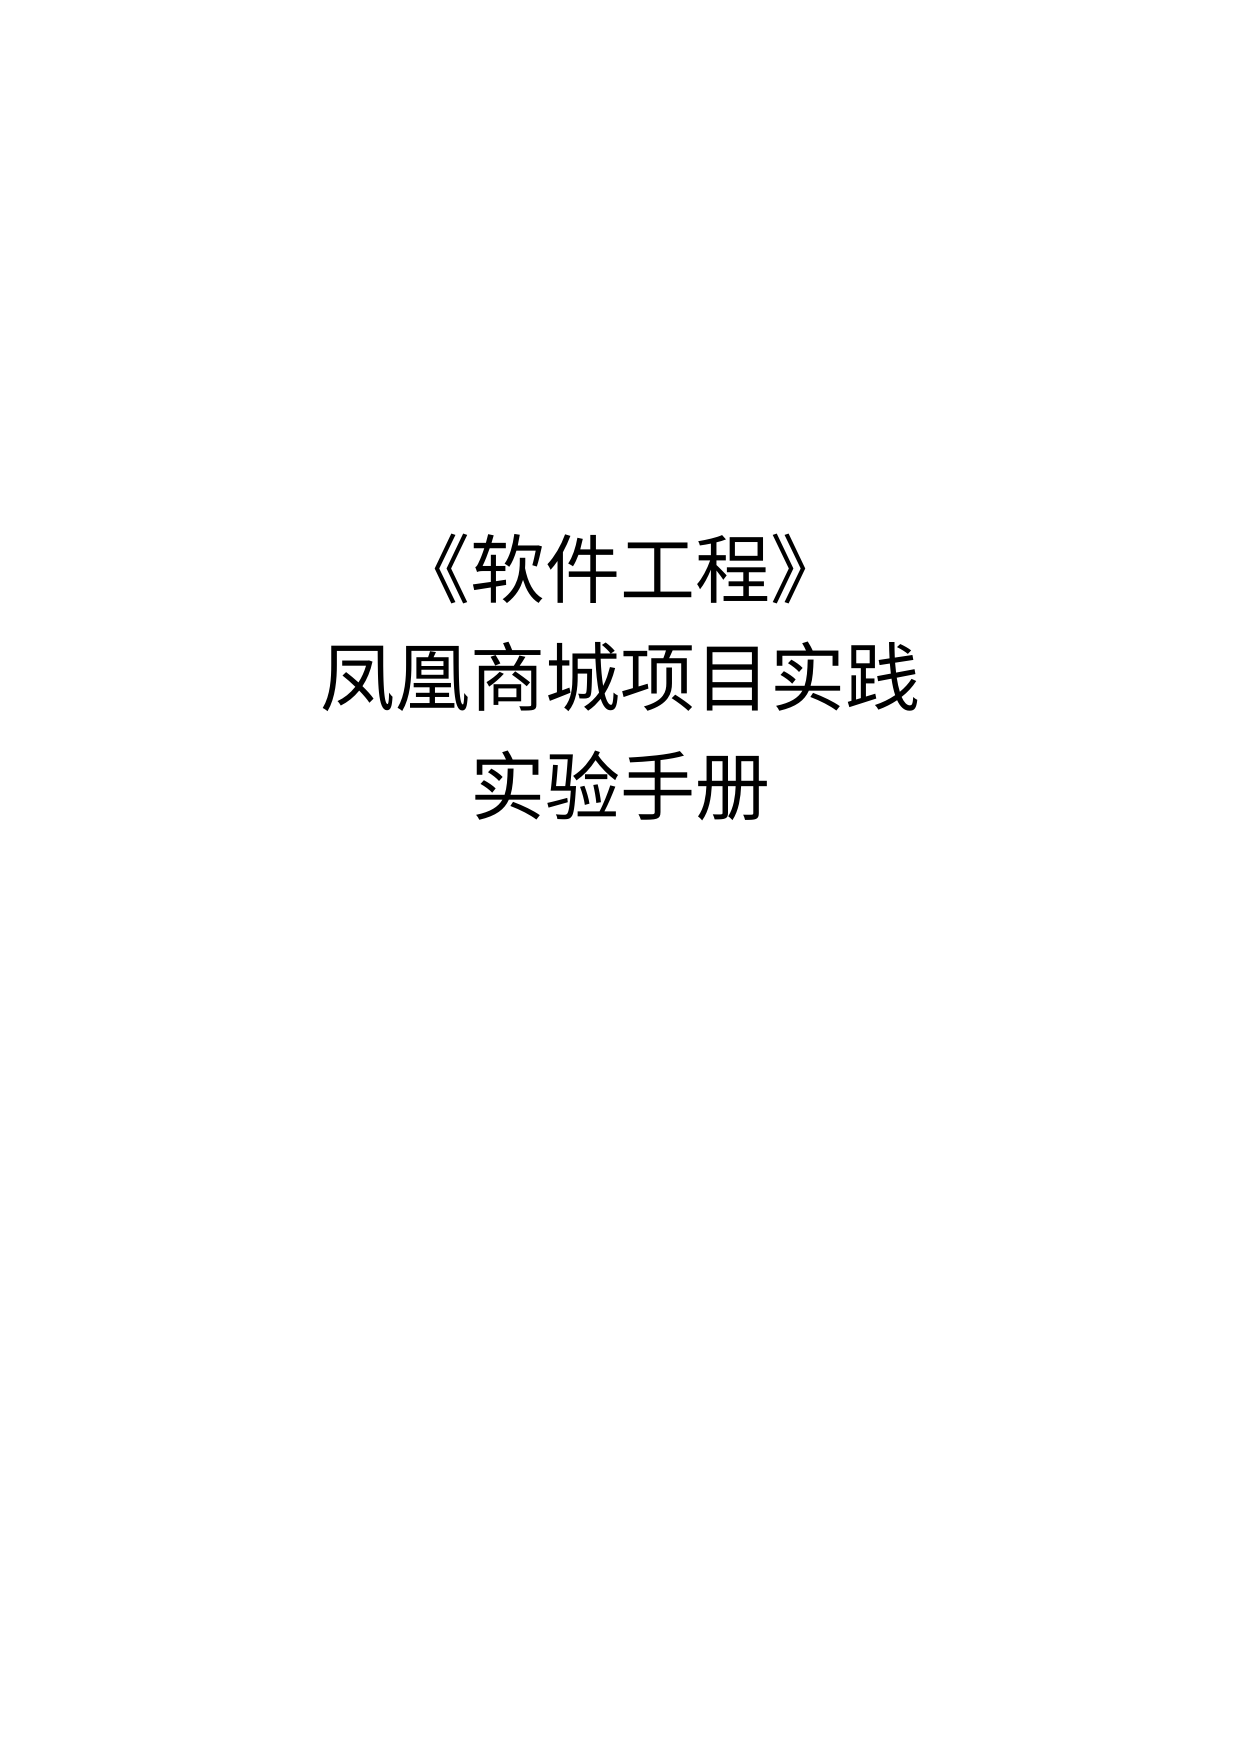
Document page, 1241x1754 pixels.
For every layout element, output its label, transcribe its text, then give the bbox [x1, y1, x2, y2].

text 凤凰商城项目实践 [118, 619, 1122, 727]
text 《软件工程》 [118, 510, 1122, 619]
text 实验手册 [118, 727, 1122, 836]
